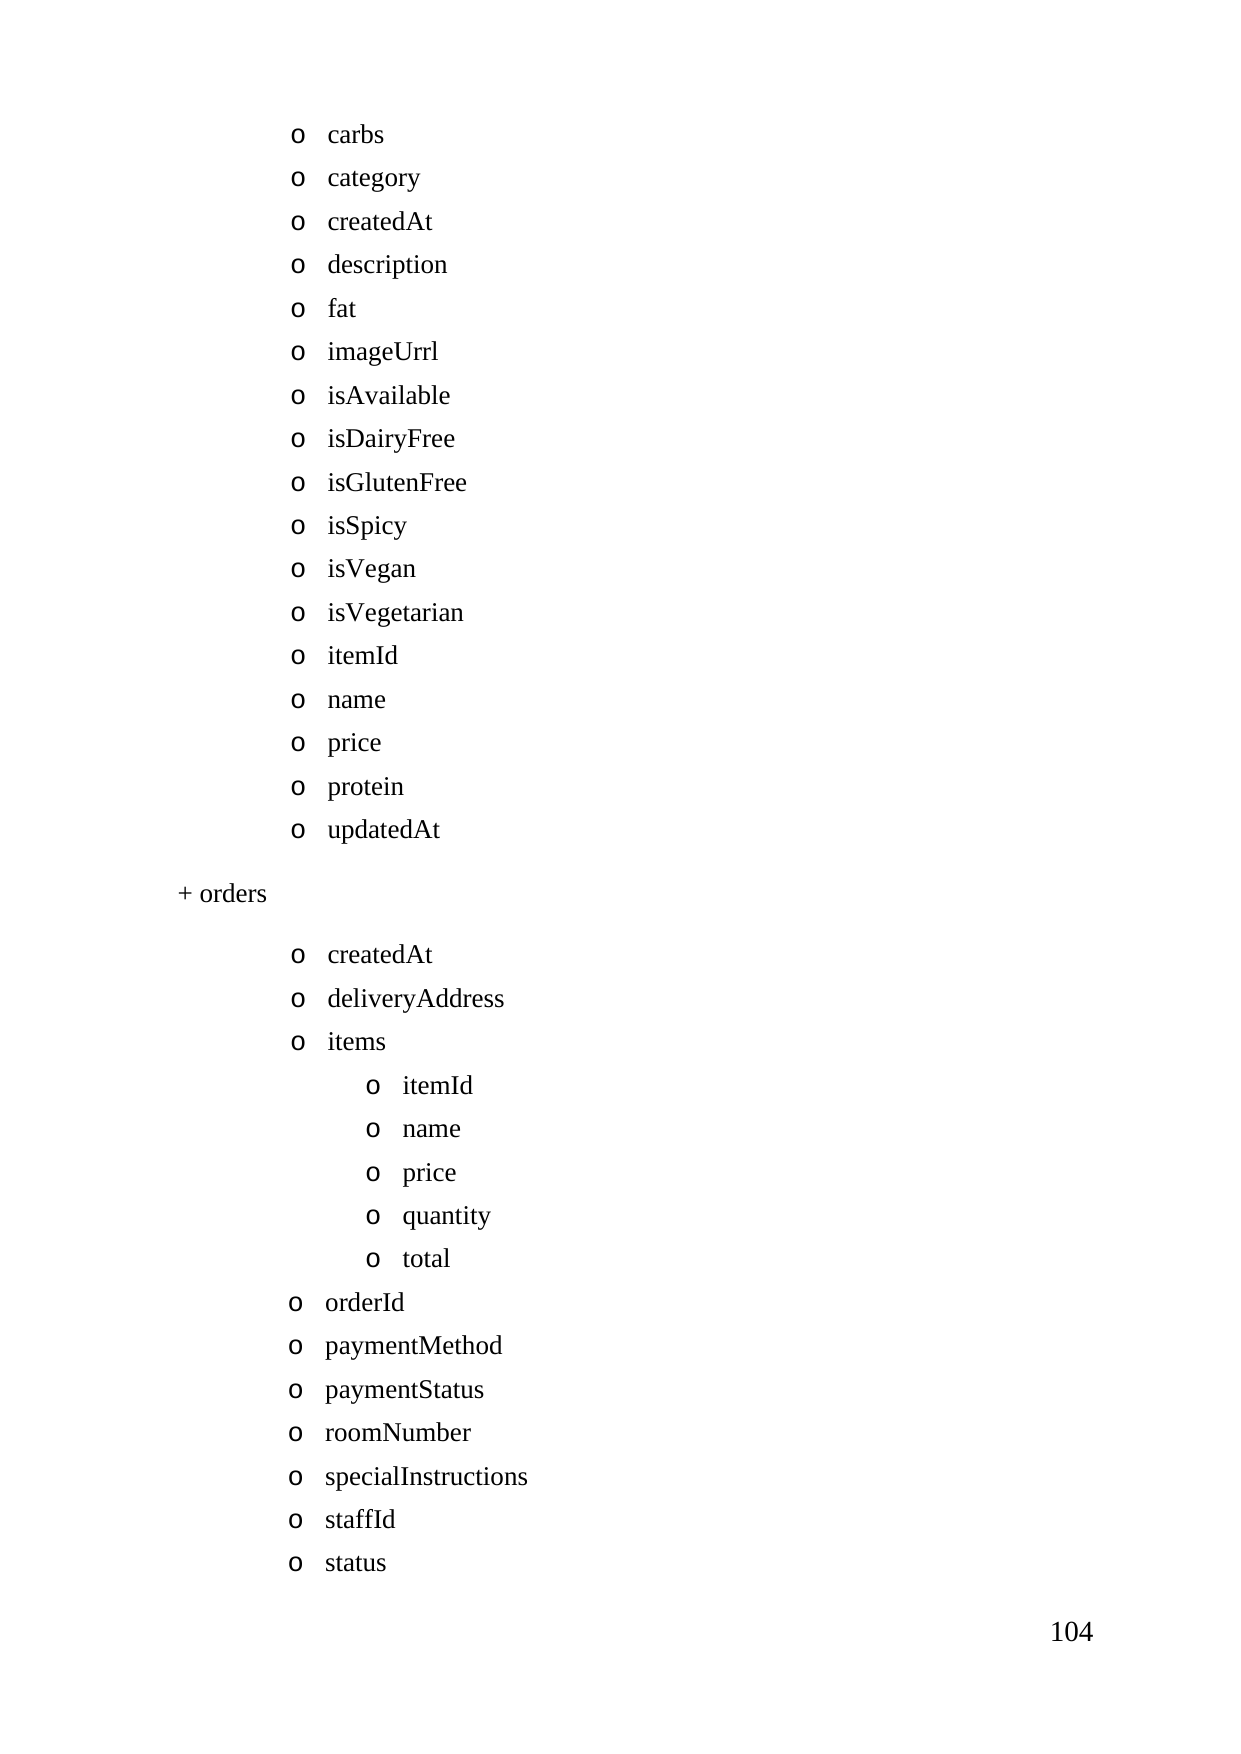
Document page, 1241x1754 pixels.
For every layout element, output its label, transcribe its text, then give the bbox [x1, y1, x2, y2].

list status [287, 1547, 1122, 1580]
list category [290, 162, 1122, 195]
text + orders [177, 877, 1122, 908]
list name [290, 683, 1122, 716]
list itemId [290, 639, 1122, 673]
list createdAt [290, 205, 1122, 238]
list isVegan [290, 552, 1122, 586]
list isVegetarian [290, 596, 1122, 629]
list specialInstructions [287, 1460, 1122, 1493]
list total [365, 1242, 1122, 1276]
list isAvailable [290, 379, 1122, 412]
list price [365, 1156, 1122, 1189]
list items [290, 1025, 1122, 1059]
list imageUrrl [290, 335, 1122, 369]
list fat [290, 292, 1122, 325]
list isGlutenFree [290, 466, 1122, 499]
list itemId [365, 1069, 1122, 1102]
list carbs [290, 118, 1122, 152]
list createdAt [290, 938, 1122, 972]
list quantity [365, 1199, 1122, 1232]
list isDairyFree [290, 422, 1122, 456]
list description [290, 248, 1122, 282]
list isSpicy [290, 509, 1122, 542]
list updatedAt [290, 813, 1122, 847]
list price [290, 726, 1122, 760]
list roomNumber [287, 1416, 1122, 1450]
list protein [290, 770, 1122, 803]
list name [365, 1112, 1122, 1146]
list staffId [287, 1503, 1122, 1537]
list paymentMethod [287, 1329, 1122, 1363]
list deliveryAddress [290, 982, 1122, 1015]
list orderId [287, 1286, 1122, 1319]
list paymentStatus [287, 1373, 1122, 1406]
